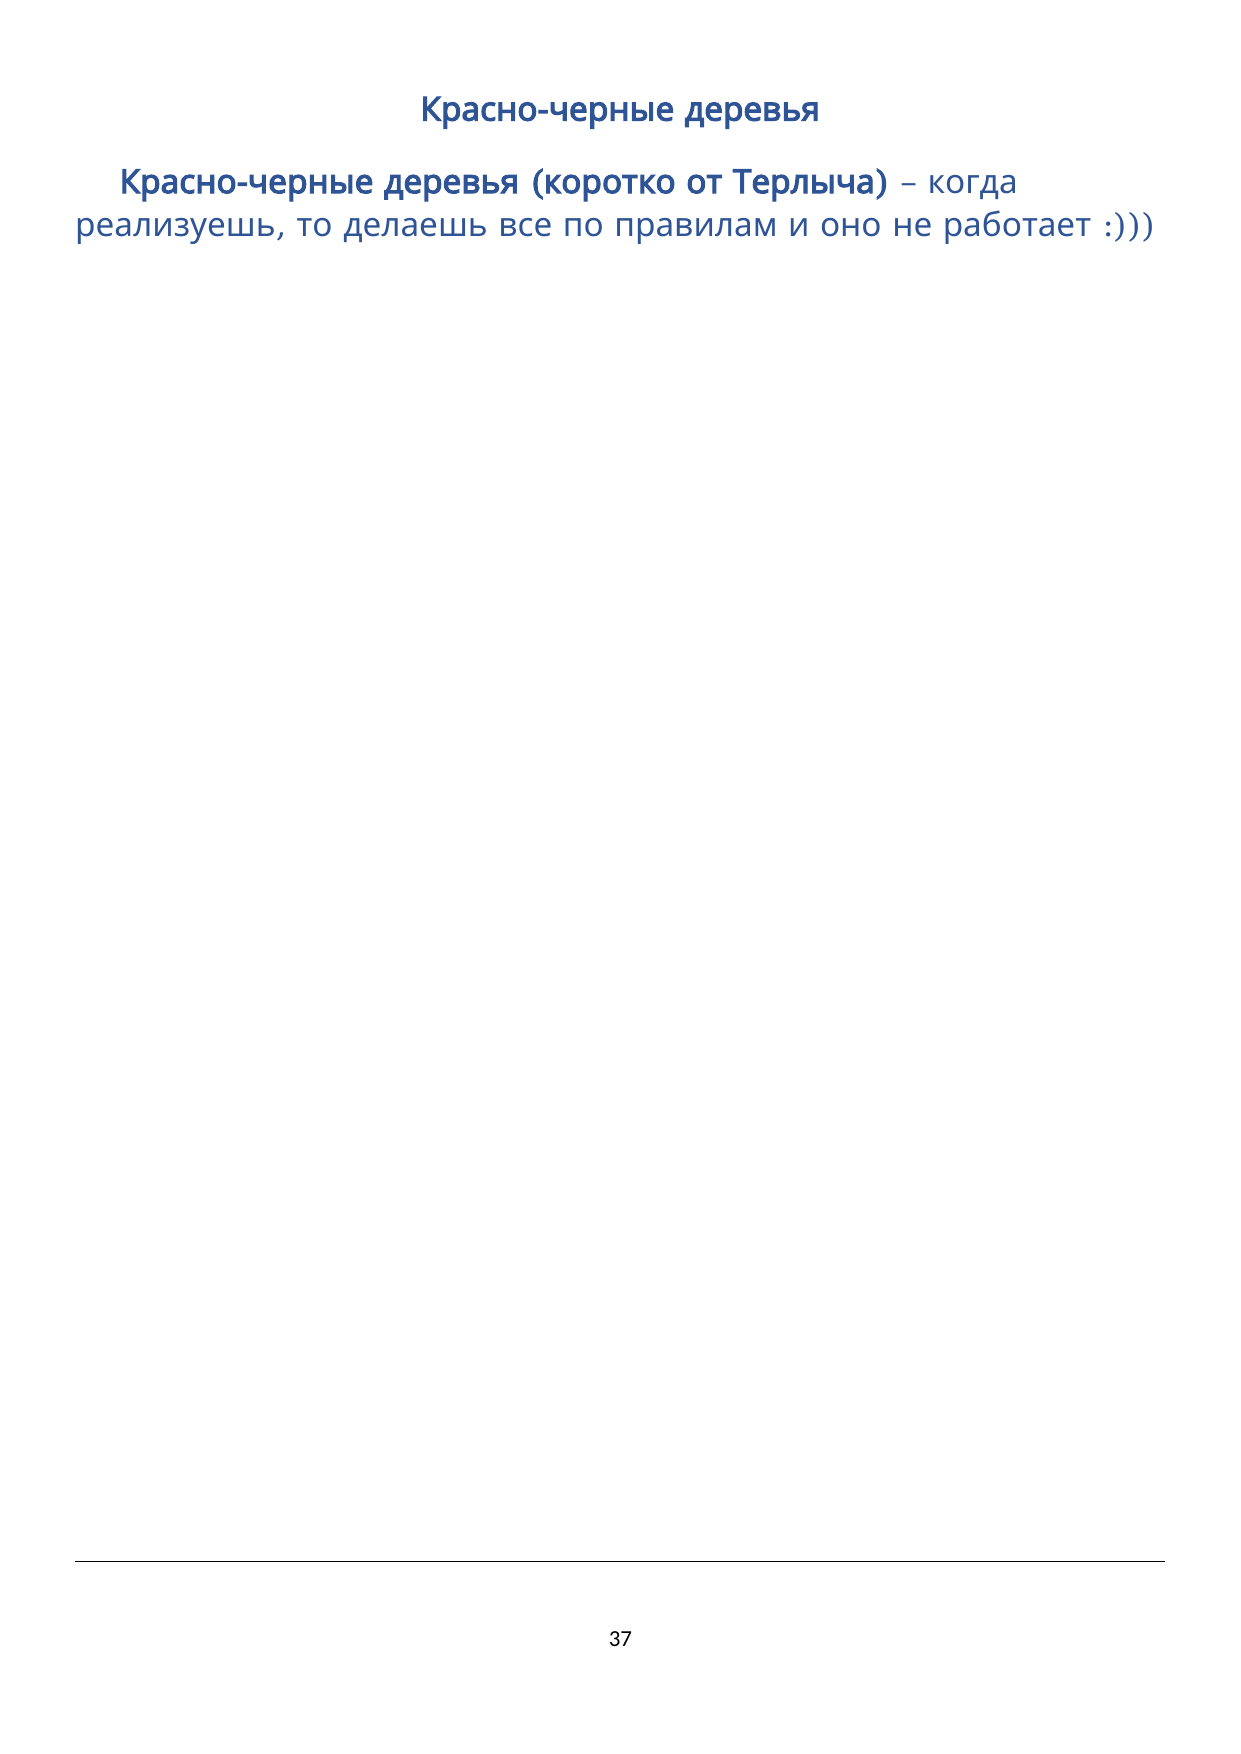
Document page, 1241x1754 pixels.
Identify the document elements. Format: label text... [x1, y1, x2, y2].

text Красно-черные деревья (коротко от Терлыча) – когда реализуешь, то делаешь все по правилам и оно не работает :))) [75, 160, 1165, 243]
text Красно-черные деревья [75, 87, 1165, 127]
